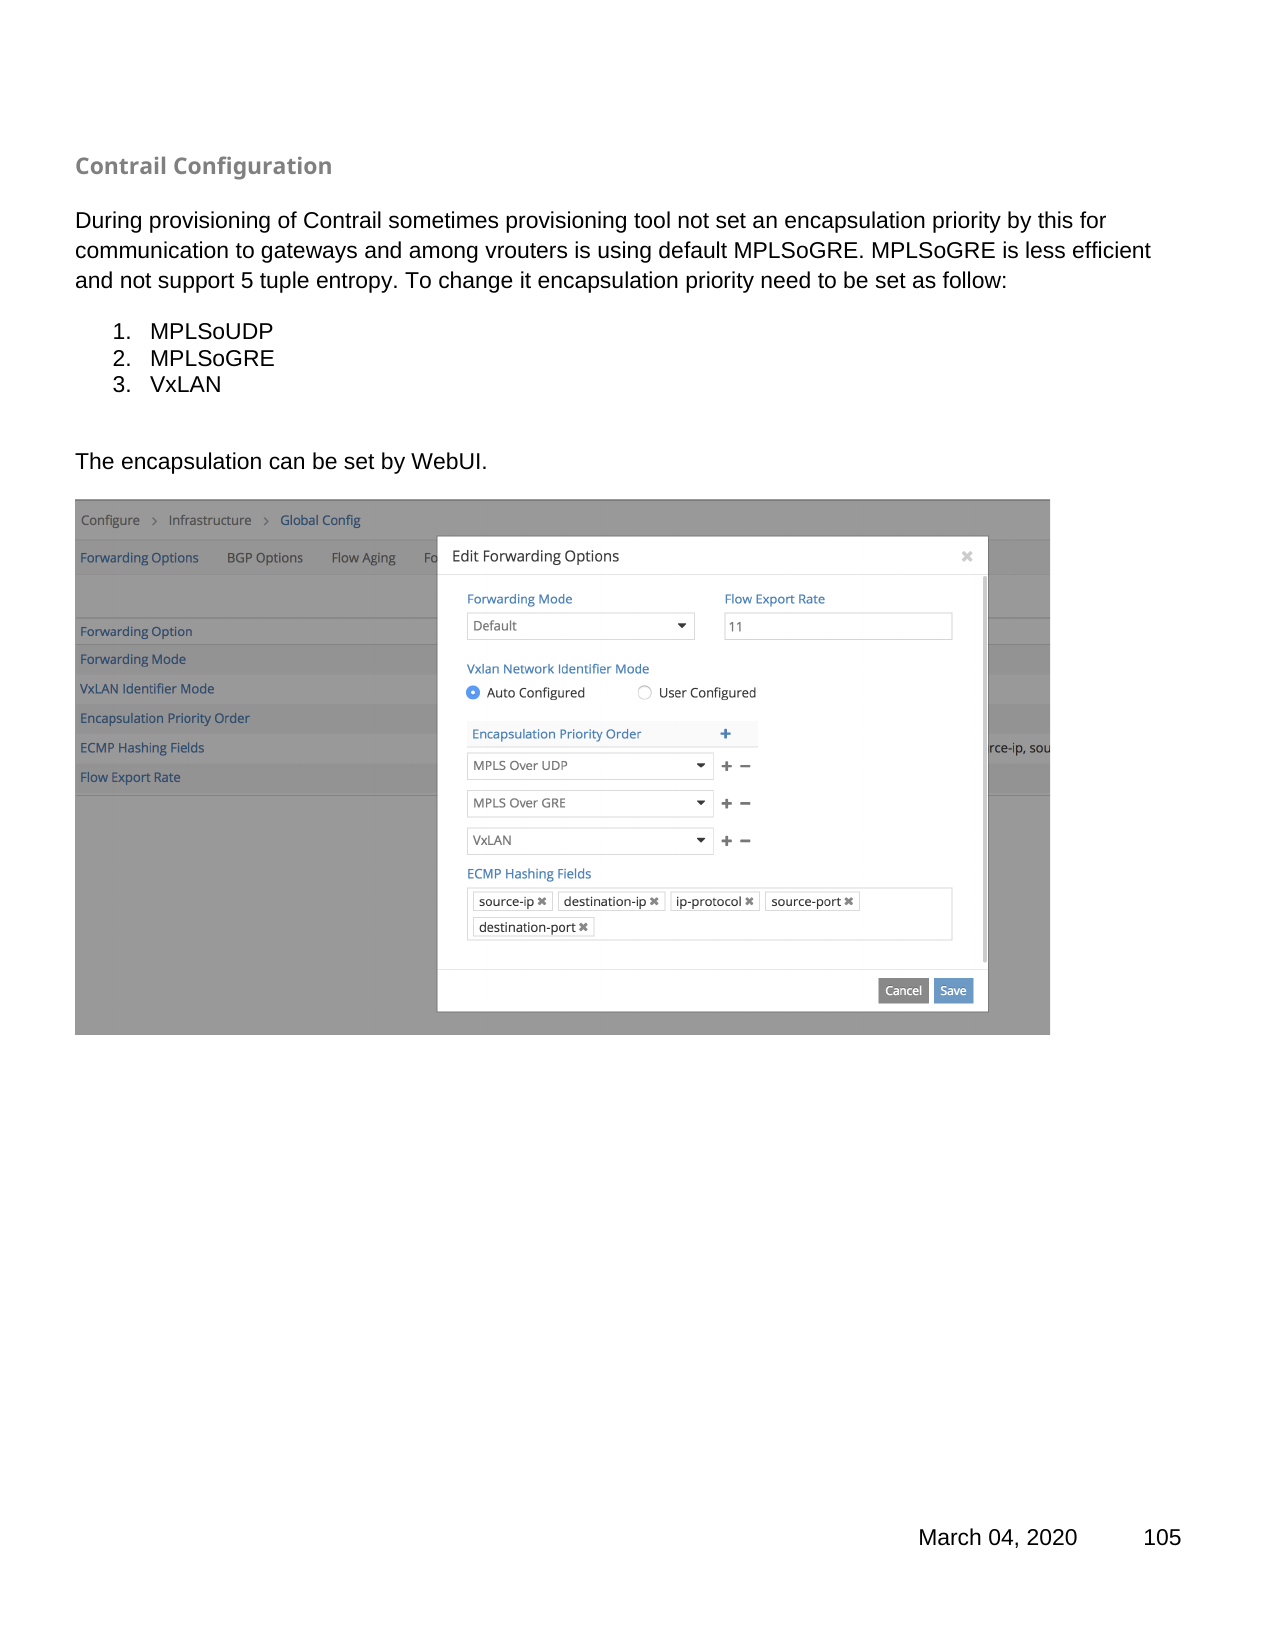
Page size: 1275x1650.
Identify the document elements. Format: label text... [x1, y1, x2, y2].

list VxLAN [112, 371, 1181, 397]
picture [75, 499, 1050, 1035]
text During provisioning of Contrail sometimes provisioning tool not set an encapsulation priority by this for communication to gateways and among vrouters is using default MPLSoGRE. MPLSoGRE is less efficient and not support 5 tuple entropy. To change it encapsulation priority need to be set as follow: [75, 207, 1181, 293]
subtitle Contrail Configuration [75, 150, 1181, 181]
text The encapsulation can be set by WebUI. [75, 448, 1181, 475]
list MPLSoUDP [112, 318, 1181, 344]
list MPLSoGRE [112, 344, 1181, 371]
